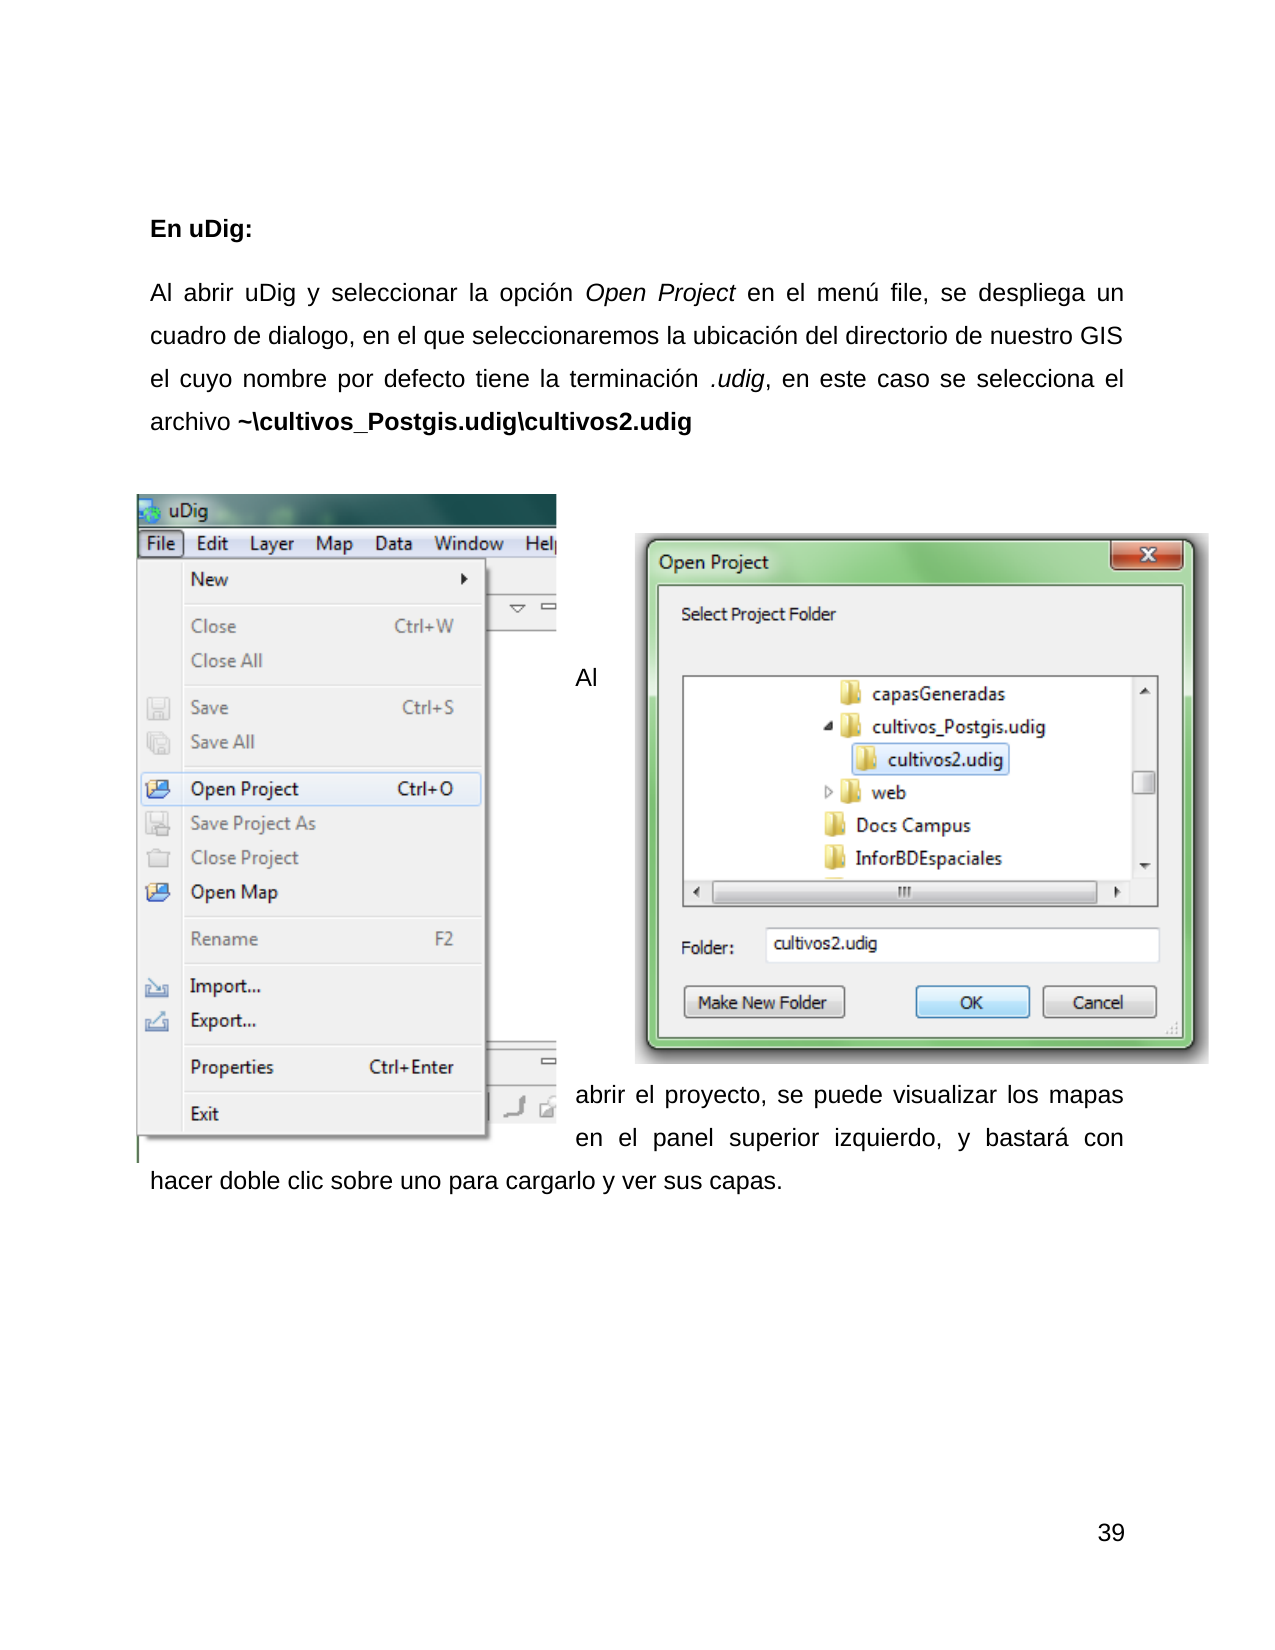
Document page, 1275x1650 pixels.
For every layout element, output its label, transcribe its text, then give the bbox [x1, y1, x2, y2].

picture [136, 494, 557, 1163]
text Al abrir el proyecto, se puede visualizar los mapas en el panel superior izquierdo, y bastará con hacer doble clic sobre uno para cargarlo y ver sus capas. [150, 663, 1125, 1195]
text En uDig: [150, 214, 1125, 243]
picture [634, 533, 1209, 1064]
text Al abrir uDig y seleccionar la opción Open Project en el menú file, se despliega un cuadro de dialogo, en el que seleccionaremos la ubicación del directorio de nuestro GIS el cuyo nombre por defecto tiene la terminación .udig, en este caso se selecciona el archivo ~\cultivos_Postgis.udig\cultivos2.udig [150, 278, 1125, 436]
